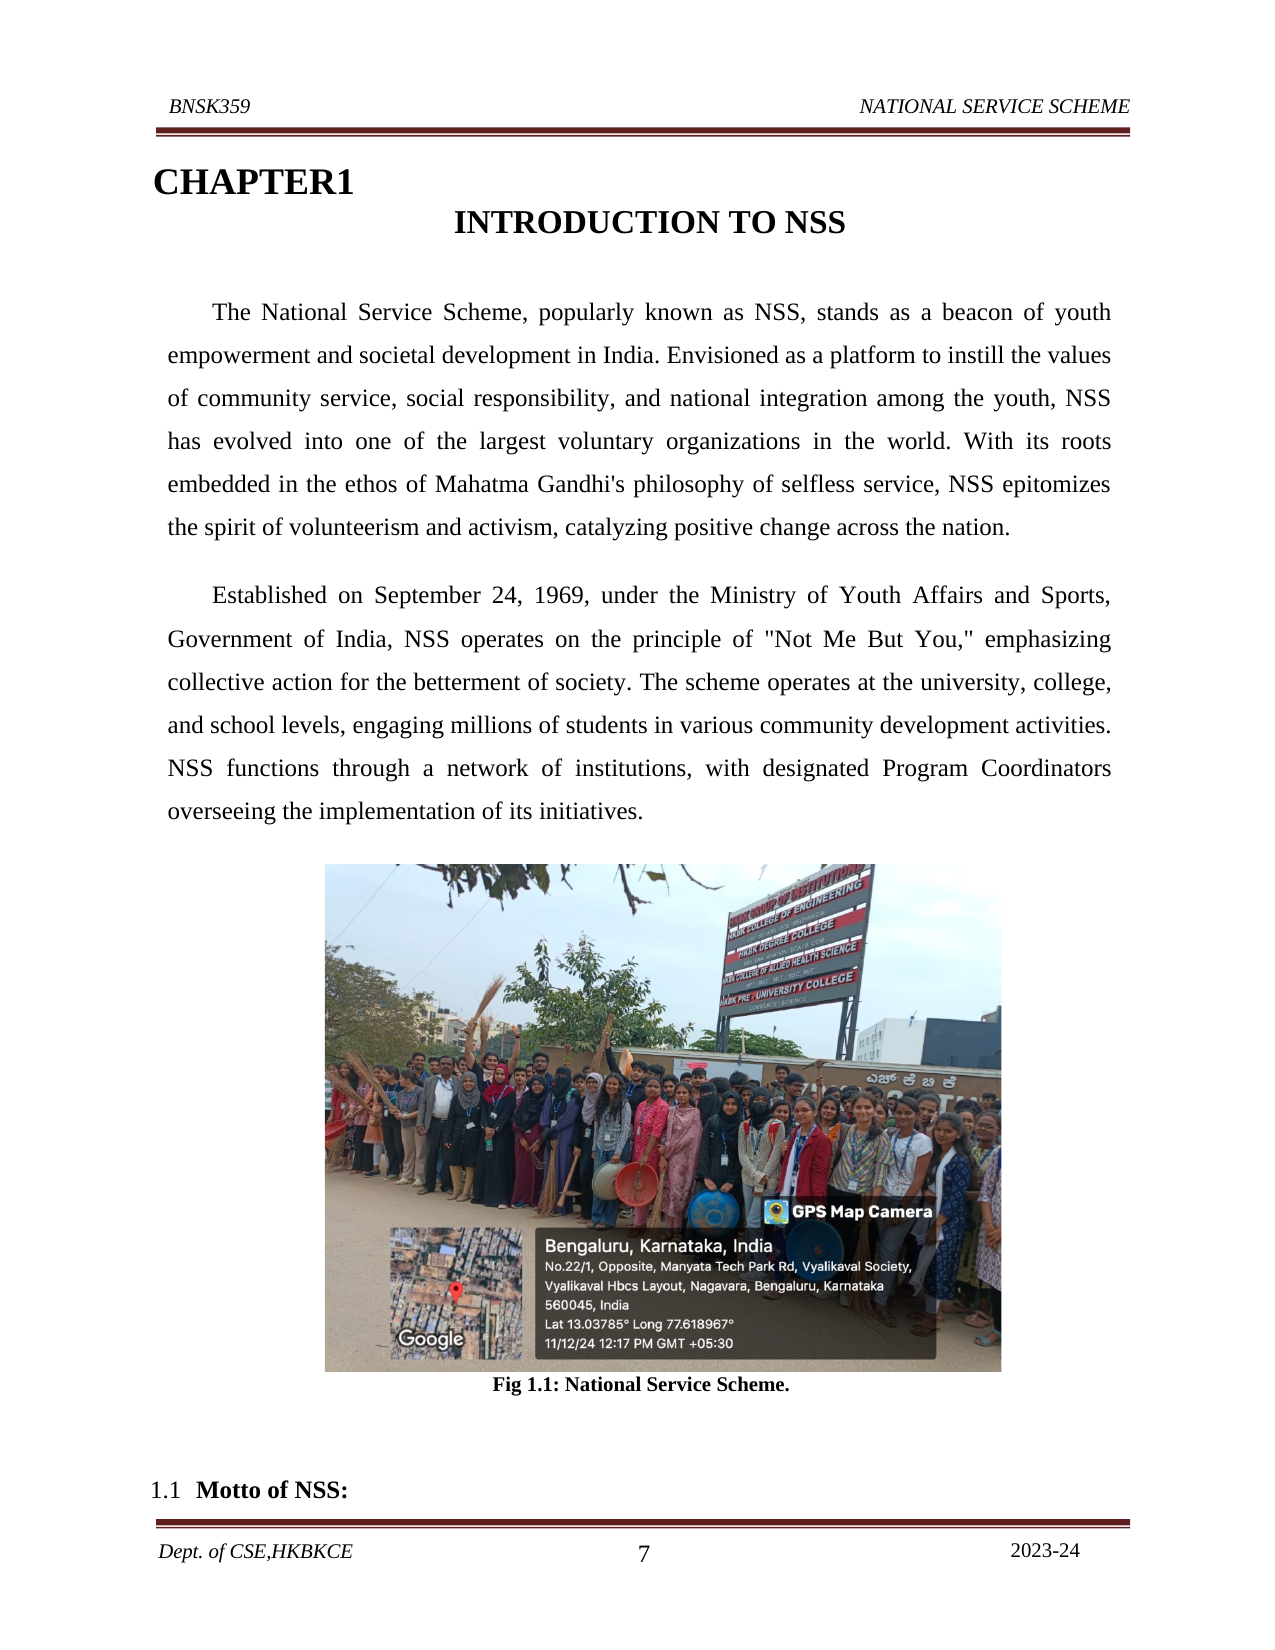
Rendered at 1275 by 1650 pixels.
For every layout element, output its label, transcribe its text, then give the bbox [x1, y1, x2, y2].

subtitle CHAPTER1 [153, 159, 1212, 202]
text Fig 1.1: National Service Scheme. [448, 1372, 1184, 1396]
list Motto of NSS: [120, 1475, 1112, 1503]
text Established on September 24, 1969, under the Ministry of Youth Affairs and Sports, Government of India, NSS operates on the principle of "Not Me But You," emphasizing collective action for the betterment of society. The scheme operates at the university, college, and school levels, engaging millions of students in various community development activities. NSS functions through a network of institutions, with designated Program Coordinators overseeing the implementation of its initiatives. [167, 581, 1112, 825]
subtitle INTRODUCTION TO NSS [409, 202, 891, 241]
picture [324, 864, 1002, 1372]
text The National Service Scheme, popularly known as NSS, stands as a beacon of youth empowerment and societal development in India. Envisioned as a platform to instill the values of community service, social responsibility, and national integration among the youth, NSS has evolved into one of the largest voluntary organizations in the world. With its roots embedded in the ethos of Mahatma Gandhi's philosophy of selfless service, NSS epitomizes the spirit of volunteerism and activism, catalyzing positive change across the nation. [167, 297, 1112, 541]
